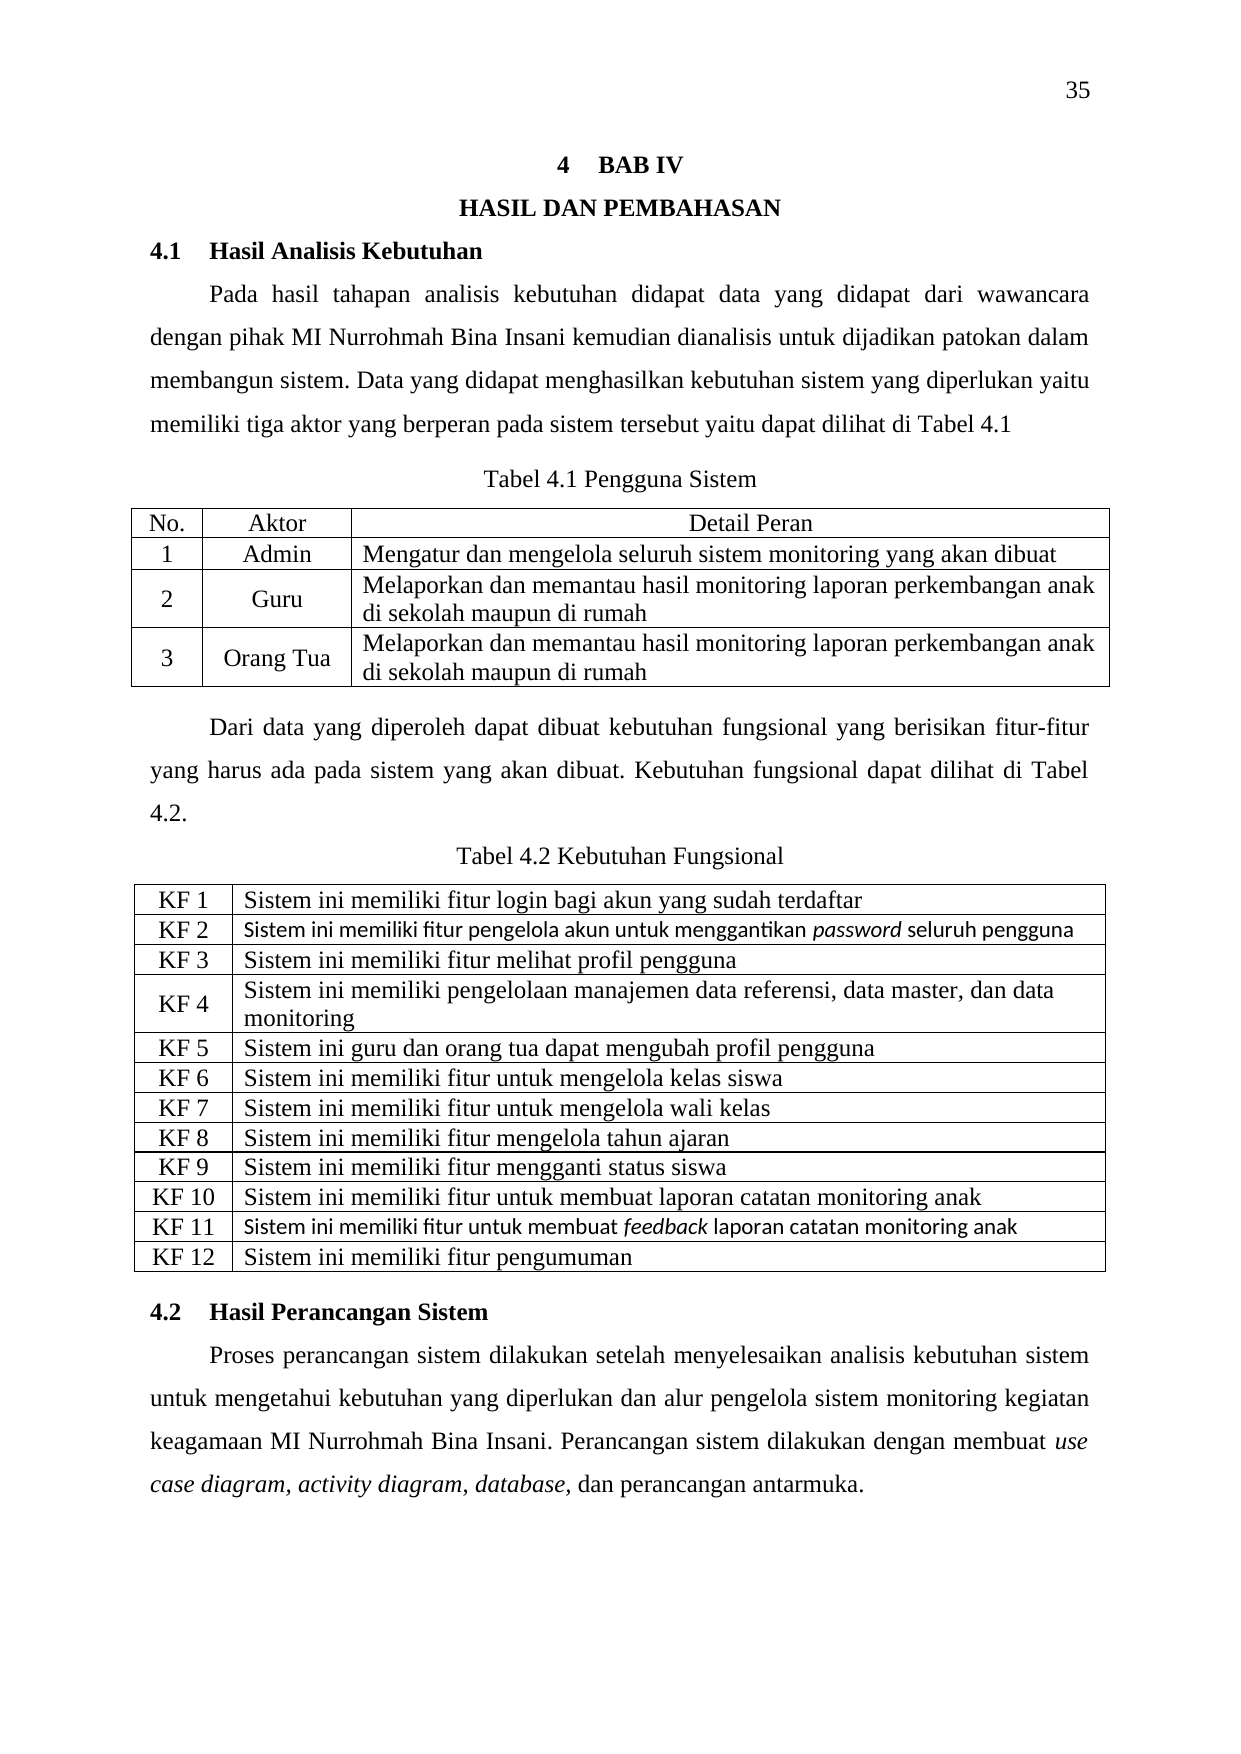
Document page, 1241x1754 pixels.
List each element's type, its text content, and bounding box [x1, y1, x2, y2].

table_cell Sistem ini memiliki fitur untuk membuat feedback laporan catatan monitoring anak [233, 1212, 1105, 1241]
table_header No. [132, 509, 202, 537]
table_cell KF 12 [135, 1242, 232, 1271]
table_cell KF 11 [135, 1212, 232, 1241]
text Tabel 4.1 Pengguna Sistem [150, 464, 1090, 493]
table_cell 2 [132, 570, 202, 627]
table_cell Melaporkan dan memantau hasil monitoring laporan perkembangan anak di sekolah maupun di rumah [352, 570, 1109, 627]
table_cell Sistem ini memiliki fitur untuk mengelola kelas siswa [233, 1063, 1105, 1092]
text Proses perancangan sistem dilakukan setelah menyelesaikan analisis kebutuhan sistem untuk mengetahui kebutuhan yang diperlukan dan alur pengelola sistem monitoring kegiatan keagamaan MI Nurrohmah Bina Insani. Perancangan sistem dilakukan dengan membuat use case diagram, activity diagram, database, dan perancangan antarmuka. [150, 1340, 1090, 1498]
subtitle Hasil Analisis Kebutuhan [150, 236, 1090, 265]
text Dari data yang diperoleh dapat dibuat kebutuhan fungsional yang berisikan fitur-fitur yang harus ada pada sistem yang akan dibuat. Kebutuhan fungsional dapat dilihat di Tabel 4.2. [150, 712, 1090, 827]
table_cell KF 6 [135, 1063, 232, 1092]
table_cell Sistem ini guru dan orang tua dapat mengubah profil pengguna [233, 1033, 1105, 1062]
table_cell Sistem ini memiliki fitur melihat profil pengguna [233, 945, 1105, 974]
table_cell Sistem ini memiliki fitur pengumuman [233, 1242, 1105, 1271]
table_cell KF 2 [135, 915, 232, 944]
table_cell KF 8 [135, 1123, 232, 1151]
table_cell Sistem ini memiliki fitur pengelola akun untuk menggantikan password seluruh pengguna [233, 915, 1105, 944]
table_cell Sistem ini memiliki fitur mengelola tahun ajaran [233, 1123, 1105, 1151]
table_header Sistem ini memiliki fitur login bagi akun yang sudah terdaftar [233, 885, 1105, 914]
table_cell KF 10 [135, 1182, 232, 1211]
text Pada hasil tahapan analisis kebutuhan didapat data yang didapat dari wawancara dengan pihak MI Nurrohmah Bina Insani kemudian dianalisis untuk dijadikan patokan dalam membangun sistem. Data yang didapat menghasilkan kebutuhan sistem yang diperlukan yaitu memiliki tiga aktor yang berperan pada sistem tersebut yaitu dapat dilihat di Tabel 4.1 [150, 279, 1090, 437]
table_header Detail Peran [352, 509, 1109, 537]
table_cell Melaporkan dan memantau hasil monitoring laporan perkembangan anak di sekolah maupun di rumah [352, 628, 1109, 686]
table_cell Sistem ini memiliki pengelolaan manajemen data referensi, data master, dan data monitoring [233, 975, 1105, 1032]
table_cell Admin [203, 538, 351, 569]
table_cell Mengatur dan mengelola seluruh sistem monitoring yang akan dibuat [352, 538, 1109, 569]
table_header Aktor [203, 509, 351, 537]
table_cell Sistem ini memiliki fitur mengganti status siswa [233, 1153, 1105, 1181]
table_cell KF 9 [135, 1153, 232, 1181]
table_cell 1 [132, 538, 202, 569]
table_cell Orang Tua [203, 628, 351, 686]
table_cell Sistem ini memiliki fitur untuk mengelola wali kelas [233, 1093, 1105, 1122]
table_cell KF 4 [135, 975, 232, 1032]
text Tabel 4.2 Kebutuhan Fungsional [150, 841, 1090, 870]
table_cell KF 7 [135, 1093, 232, 1122]
subtitle BAB IV HASIL DAN PEMBAHASAN [150, 150, 1090, 222]
table_cell 3 [132, 628, 202, 686]
table_cell KF 3 [135, 945, 232, 974]
subtitle Hasil Perancangan Sistem [150, 1297, 1090, 1325]
table_cell Guru [203, 570, 351, 627]
table_cell Sistem ini memiliki fitur untuk membuat laporan catatan monitoring anak [233, 1182, 1105, 1211]
table_cell KF 5 [135, 1033, 232, 1062]
table_header KF 1 [135, 885, 232, 914]
